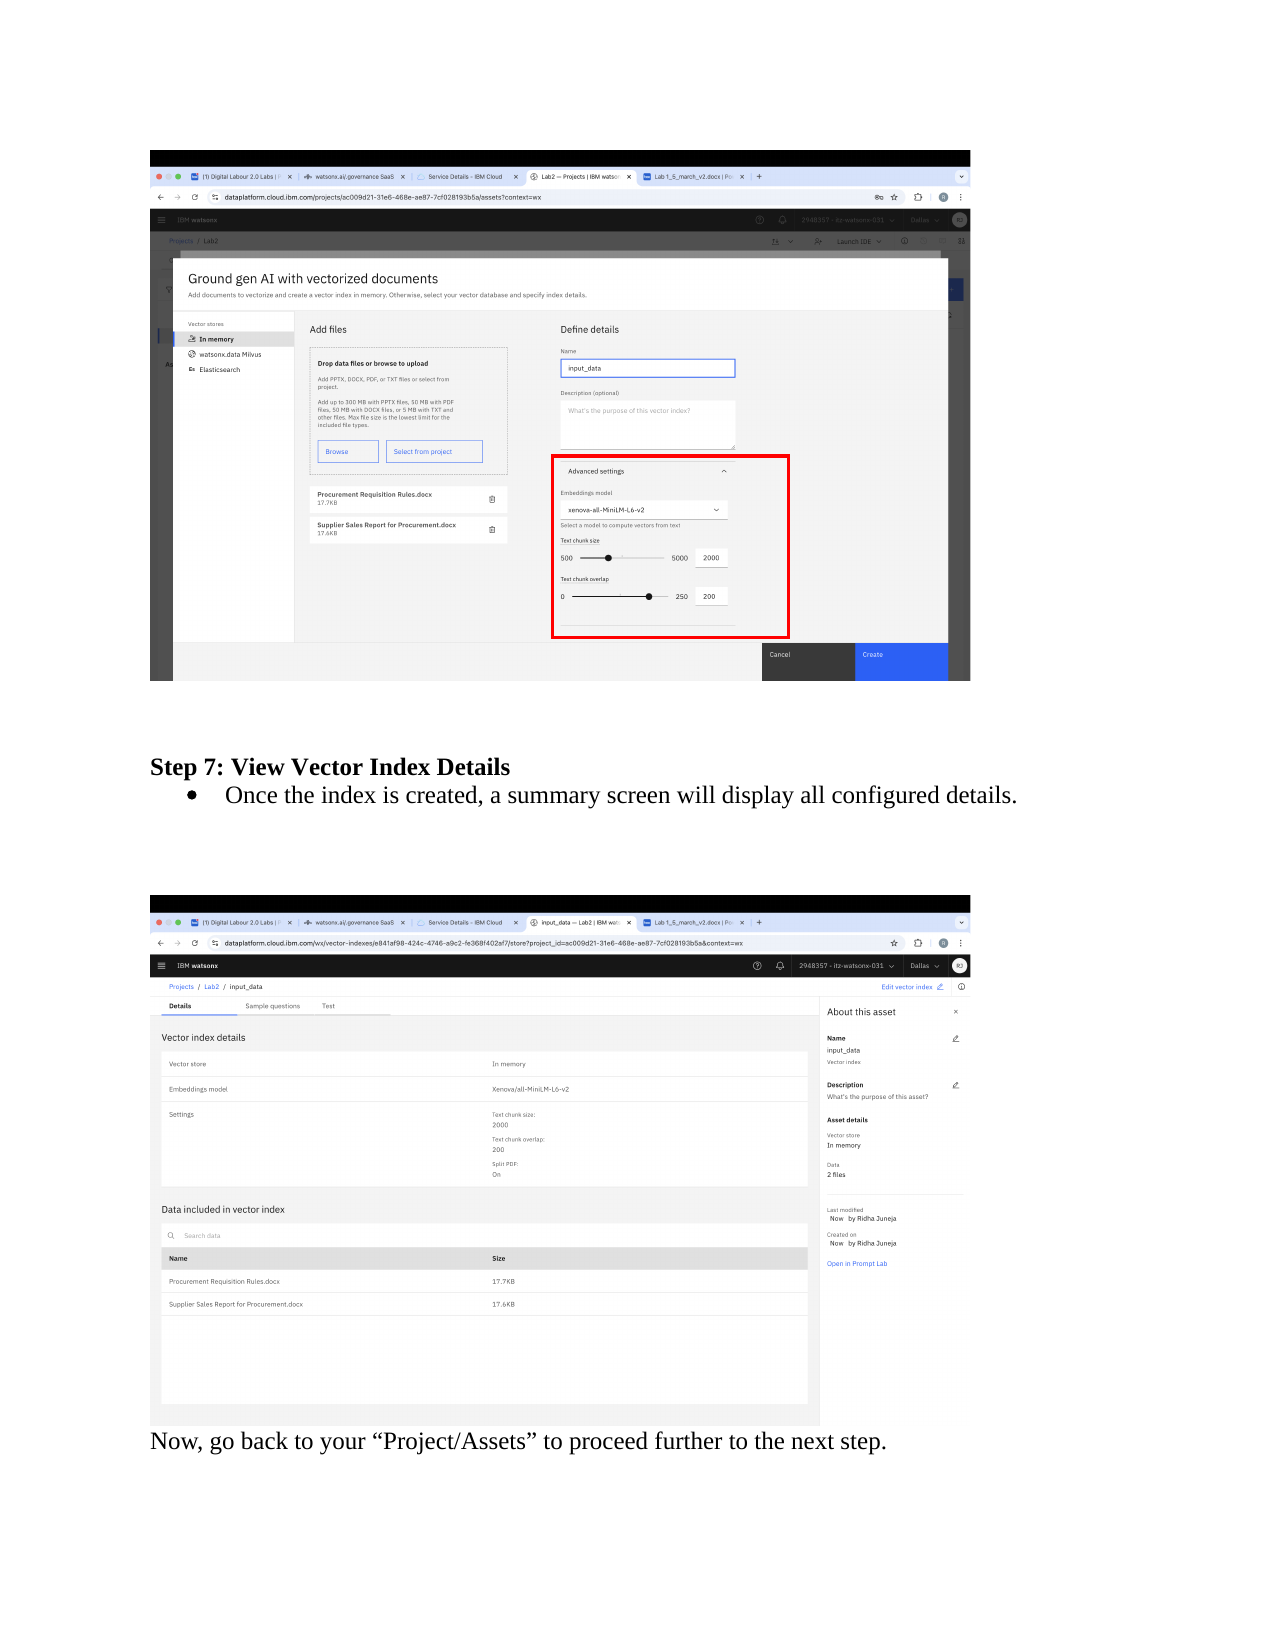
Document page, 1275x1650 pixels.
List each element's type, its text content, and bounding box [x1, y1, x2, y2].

text Now, go back to your “Project/Assets” to proceed further to the next step. [150, 1426, 1125, 1454]
text Step 7: View Vector Index Details [150, 752, 1125, 780]
picture [150, 895, 971, 1426]
list Once the index is created, a summary screen will display all configured details. [187, 780, 1125, 809]
picture [150, 150, 971, 681]
